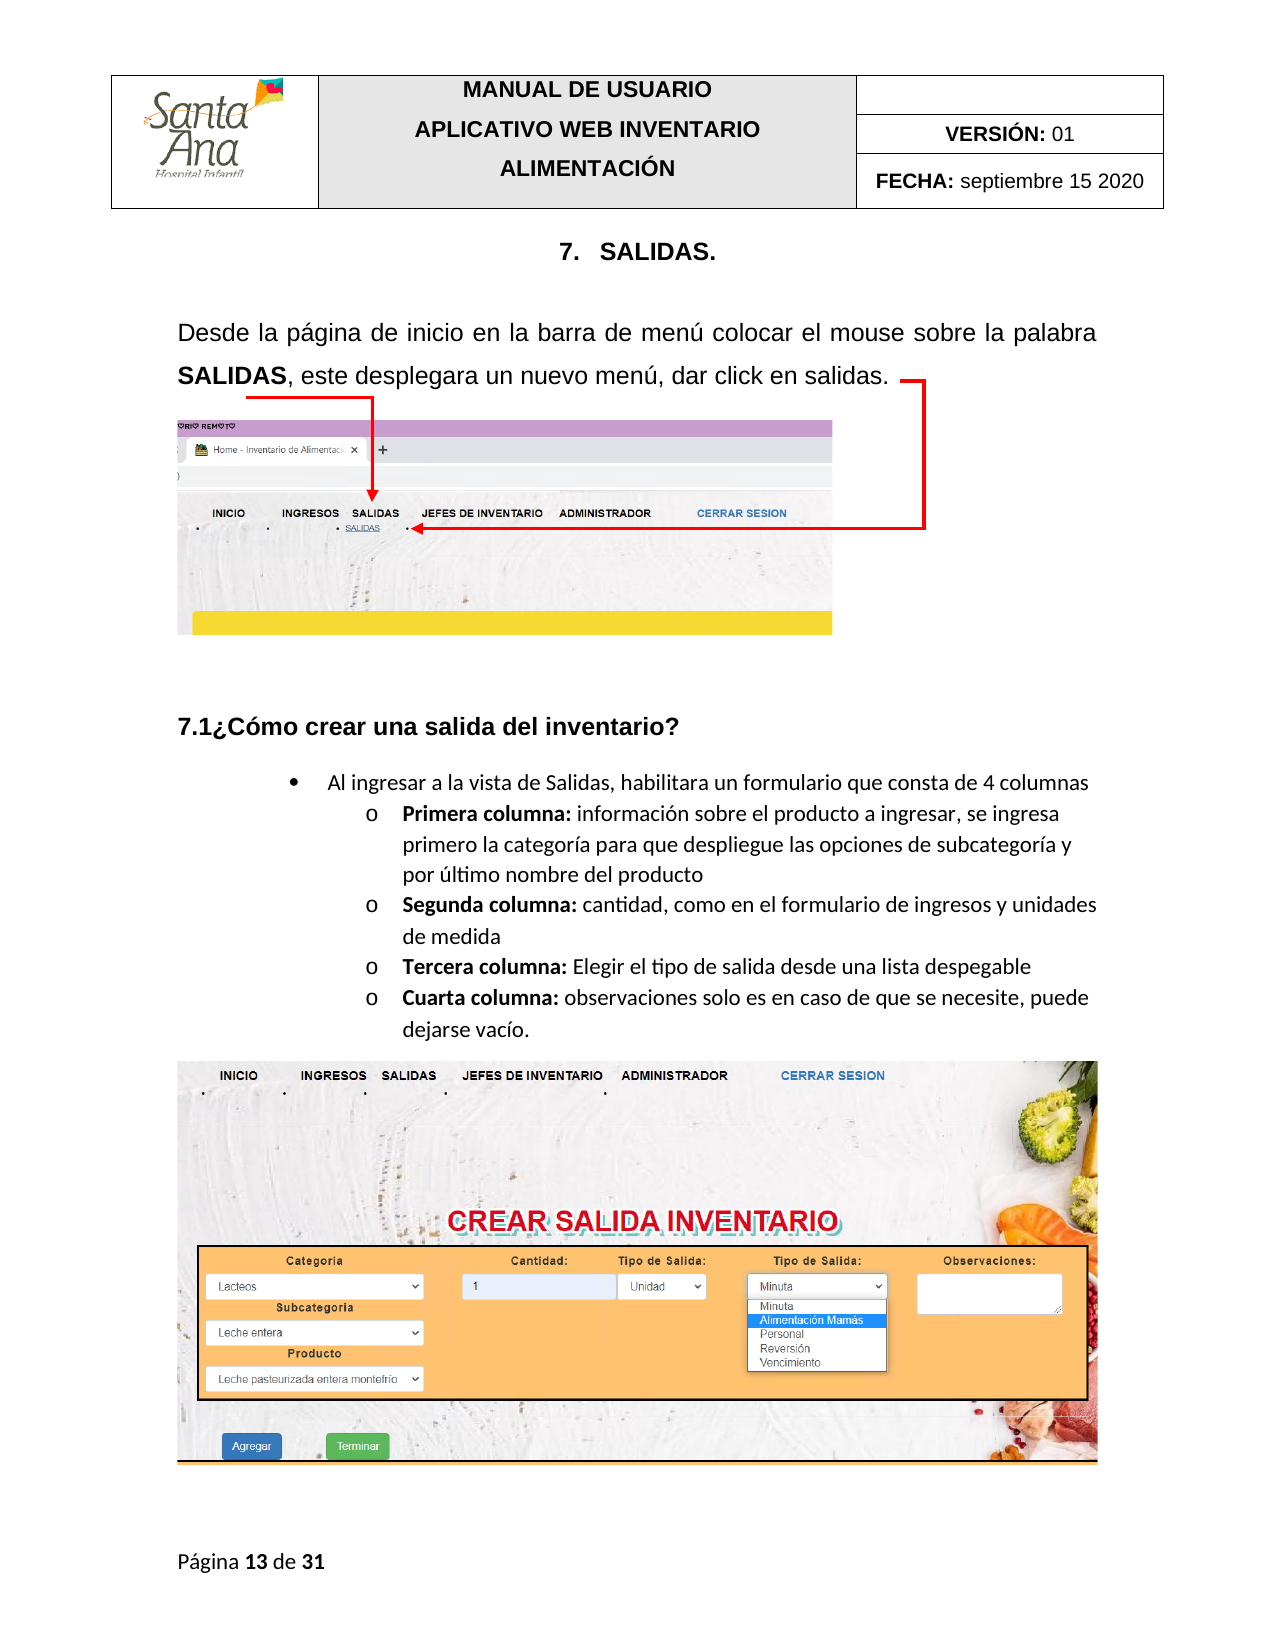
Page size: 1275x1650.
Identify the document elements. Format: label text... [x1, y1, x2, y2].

subtitle SALIDAS. [177, 237, 1098, 265]
picture [177, 1061, 1098, 1465]
picture [177, 420, 833, 635]
list Cuarta columna: observaciones solo es en caso de que se necesite, puede dejarse vacío. [365, 983, 1098, 1043]
list Tercera columna: Elegir el tipo de salida desde una lista despegable [365, 952, 1098, 981]
list Al ingresar a la vista de Salidas, habilitara un formulario que consta de 4 columnas [290, 768, 1098, 796]
subtitle 7.1¿Cómo crear una salida del inventario? [177, 712, 1098, 741]
text Desde la página de inicio en la barra de menú colocar el mouse sobre la palabra SALIDAS, este desplegara un nuevo menú, dar click en salidas. [177, 318, 1098, 389]
picture [142, 76, 283, 176]
list Primera columna: información sobre el producto a ingresar, se ingresa primero la categoría para que despliegue las opciones de subcategoría y por último nombre del producto [365, 799, 1098, 888]
list Segunda columna: cantidad, como en el formulario de ingresos y unidades de medida [365, 890, 1098, 950]
